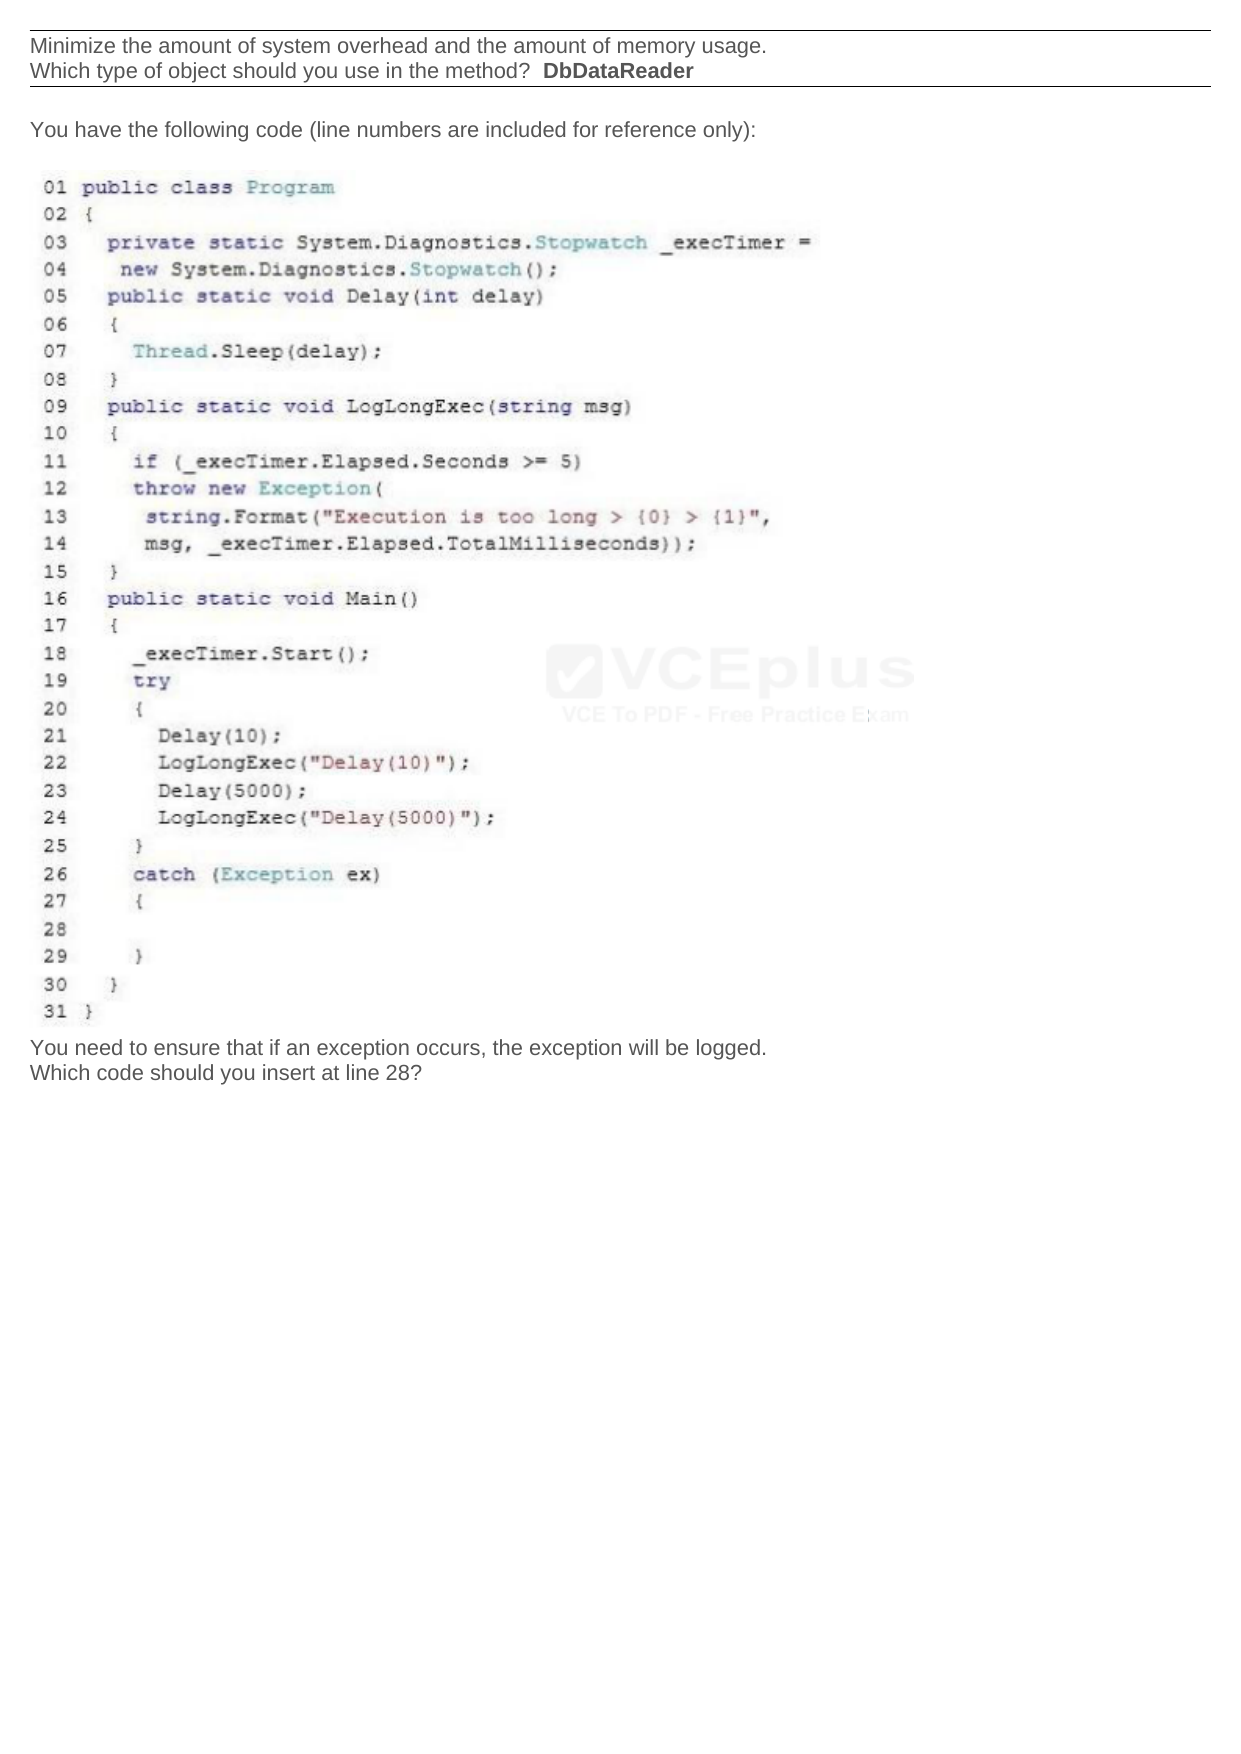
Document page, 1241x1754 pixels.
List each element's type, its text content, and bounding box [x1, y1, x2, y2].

text You have the following code (line numbers are included for reference only): [29, 116, 1211, 142]
picture [29, 170, 914, 1035]
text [29, 31, 1211, 87]
